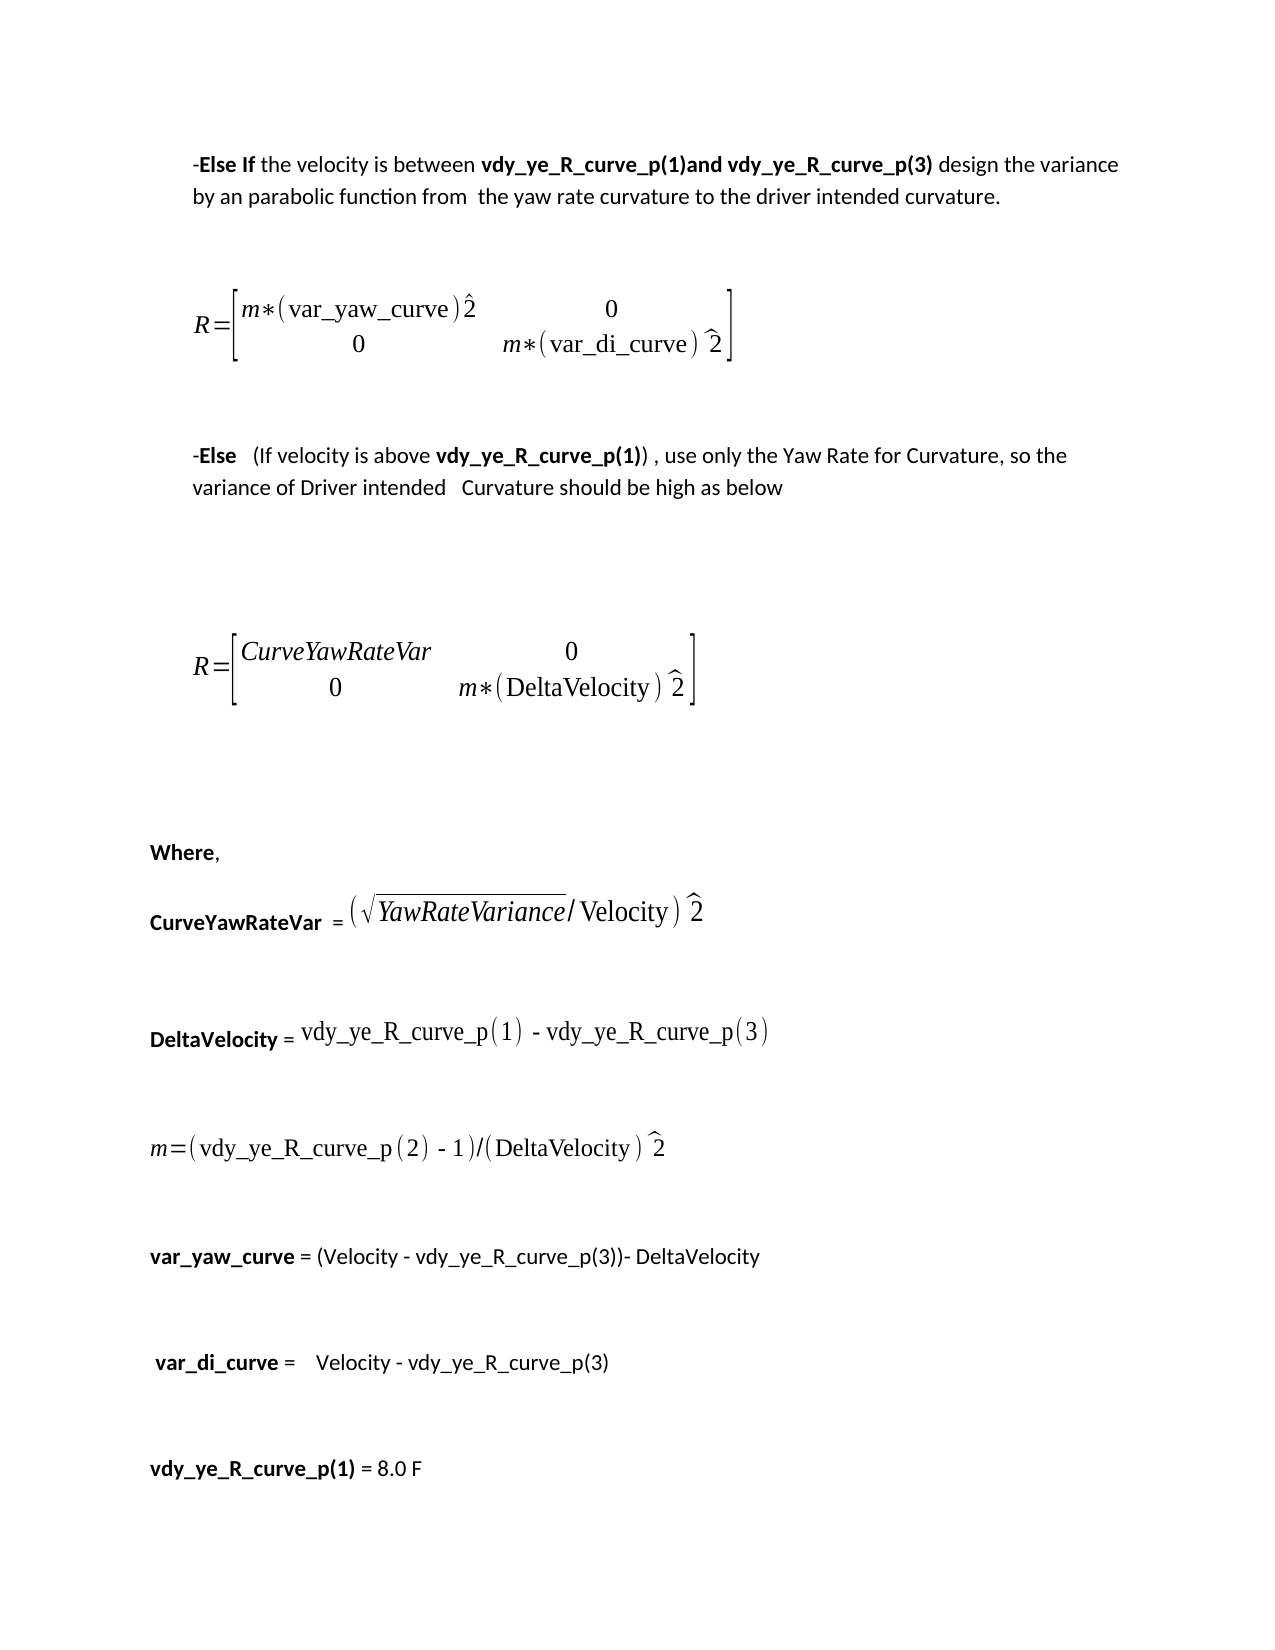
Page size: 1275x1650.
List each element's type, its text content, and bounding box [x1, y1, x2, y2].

text DeltaVelocity = [150, 1014, 1125, 1053]
text -Else If the velocity is between vdy_ye_R_curve_p(1)and vdy_ye_R_curve_p(3) design the variance by an parabolic function from the yaw rate curvature to the driver intended curvature. [192, 150, 1125, 210]
text var_di_curve = Velocity - vdy_ye_R_curve_p(3) [150, 1348, 1125, 1376]
text vdy_ye_R_curve_p(1) = 8.0 F [150, 1454, 1125, 1482]
text CurveYawRateVar = [150, 892, 1125, 936]
text var_yaw_curve = (Velocity - vdy_ye_R_curve_p(3))- DeltaVelocity [150, 1242, 1125, 1270]
text Where, [150, 838, 1125, 867]
text -Else (If velocity is above vdy_ye_R_curve_p(1)) , use only the Yaw Rate for Curvature, so the variance of Driver intended Curvature should be high as below [192, 441, 1125, 501]
